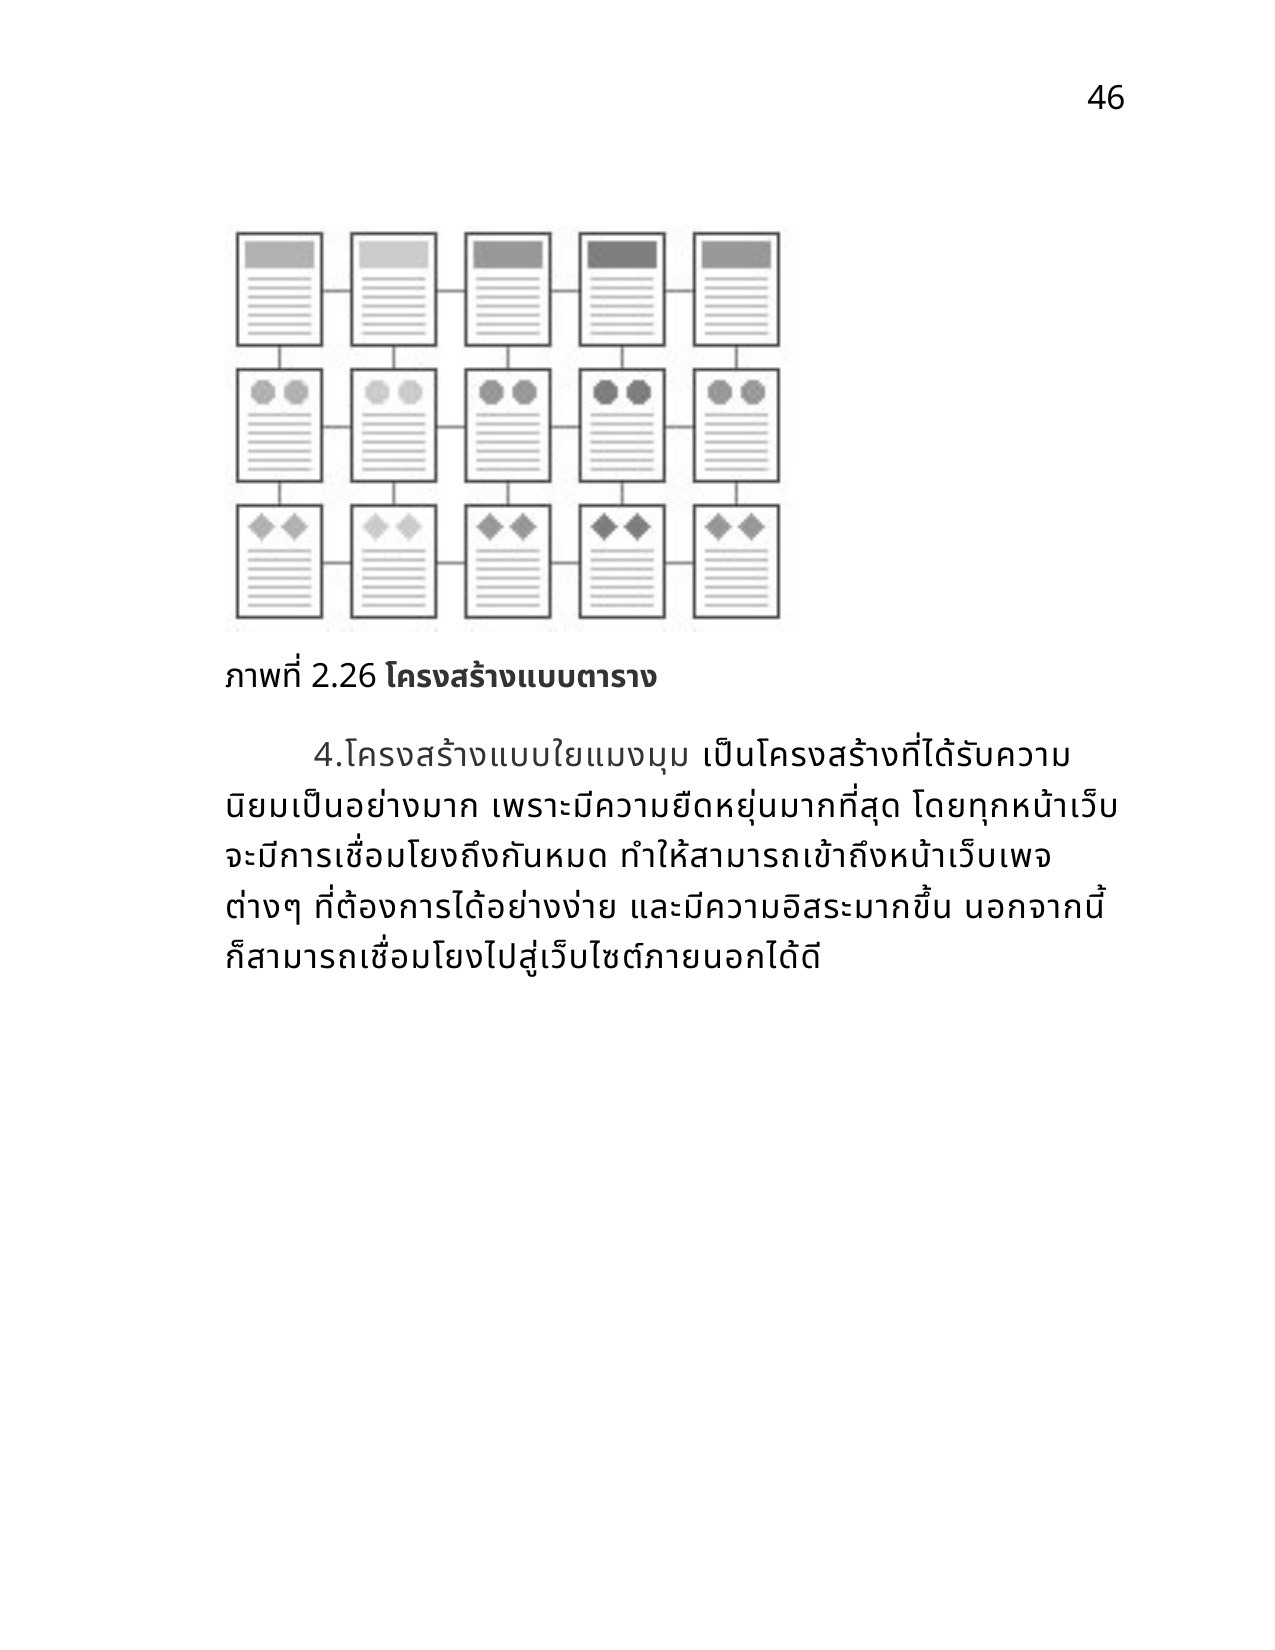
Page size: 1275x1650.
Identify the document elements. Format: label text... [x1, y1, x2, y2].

text ภาพที่ 2.26 โครงสร้างแบบตาราง [225, 651, 1125, 702]
picture [225, 225, 793, 632]
text 4.โครงสร้างแบบใยแมงมุม เป็นโครงสร้างที่ได้รับความนิยมเป็นอย่างมาก เพราะมีความยืดหยุ่นมากที่สุด โดยทุกหน้าเว็บจะมีการเชื่อมโยงถึงกันหมด ทำให้สามารถเข้าถึงหน้าเว็บเพจต่างๆ ที่ต้องการได้อย่างง่าย และมีความอิสระมากขึ้น นอกจากนี้ก็สามารถเชื่อมโยงไปสู่เว็บไซต์ภายนอกได้ดี [225, 731, 1125, 983]
